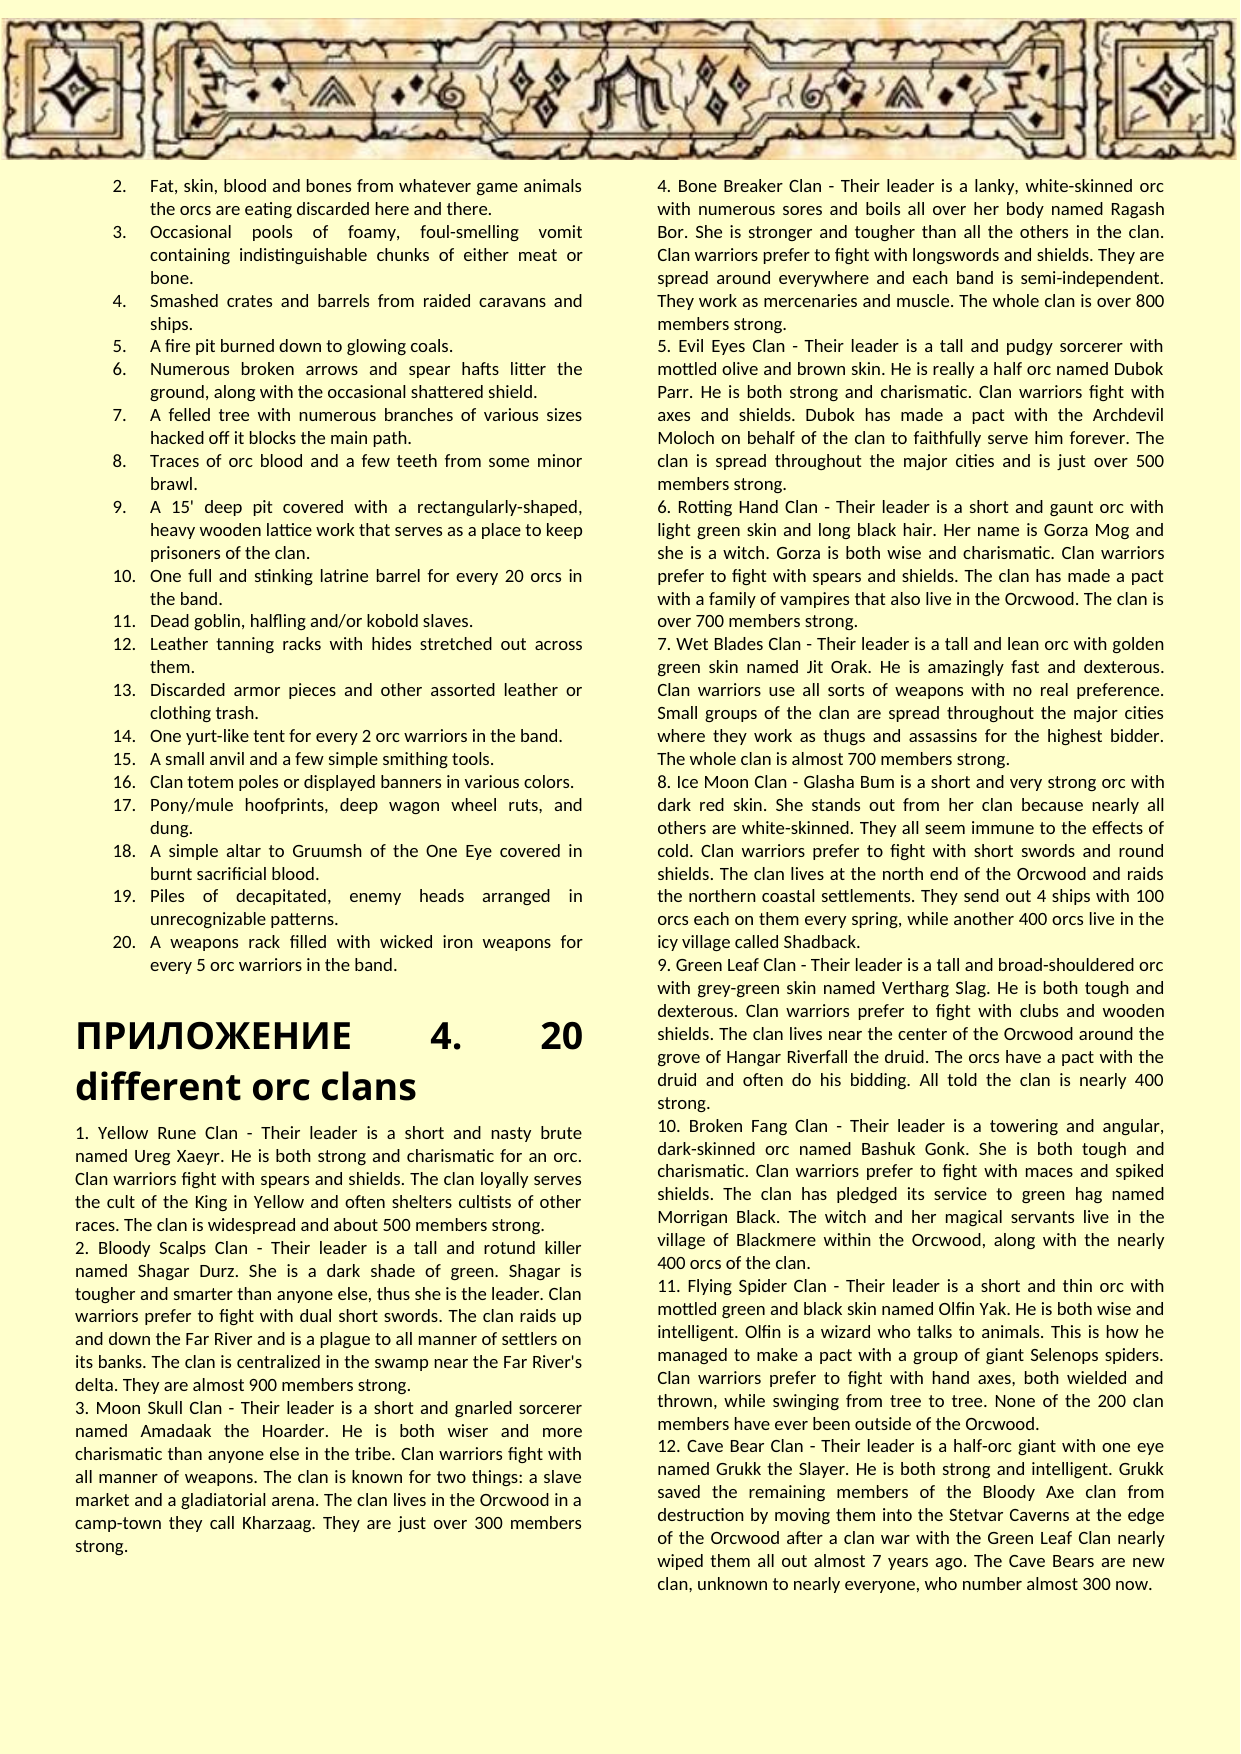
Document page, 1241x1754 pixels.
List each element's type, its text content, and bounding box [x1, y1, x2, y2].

list Dead goblin, halfling and/or kobold slaves. [112, 609, 583, 632]
picture [0, 18, 1236, 159]
list Traces of orc blood and a few teeth from some minor brawl. [112, 449, 583, 495]
list Discarded armor pieces and other assorted leather or clothing trash. [112, 678, 583, 724]
subtitle ПРИЛОЖЕНИЕ 4. 20 different orc clans [75, 1009, 583, 1111]
list A felled tree with numerous branches of various sizes hacked off it blocks the main path. [112, 403, 583, 449]
list Leather tanning racks with hides stretched out across them. [112, 632, 583, 678]
list Occasional pools of foamy, foul-smelling vomit containing indistinguishable chunks of either meat or bone. [112, 220, 583, 289]
text 7. Wet Blades Clan - Their leader is a tall and lean orc with golden green skin named Jit Orak. He is amazingly fast and dexterous. Clan warriors use all sorts of weapons with no real preference. Small groups of the clan are spread throughout the major cities where they work as thugs and assassins for the highest bidder. The whole clan is almost 700 members strong. [657, 632, 1165, 770]
text 6. Rotting Hand Clan - Their leader is a short and gaunt orc with light green skin and long black hair. Her name is Gorza Mog and she is a witch. Gorza is both wise and charismatic. Clan warriors prefer to fight with spears and shields. The clan has made a pact with a family of vampires that also live in the Orcwood. The clan is over 700 members strong. [657, 495, 1165, 632]
text 12. Cave Bear Clan - Their leader is a half-orc giant with one eye named Grukk the Slayer. He is both strong and intelligent. Grukk saved the remaining members of the Bloody Axe clan from destruction by moving them into the Stetvar Caverns at the edge of the Orcwood after a clan war with the Green Leaf Clan nearly wiped them all out almost 7 years ago. The Cave Bears are new clan, unknown to nearly everyone, who number almost 300 now. [657, 1434, 1165, 1595]
list Piles of decapitated, enemy heads arranged in unrecognizable patterns. [112, 884, 583, 930]
list Clan totem poles or displayed banners in various colors. [112, 770, 583, 793]
list Fat, skin, blood and bones from whatever game animals the orcs are eating discarded here and there. [112, 159, 583, 220]
text 11. Flying Spider Clan - Their leader is a short and thin orc with mottled green and black skin named Olfin Yak. He is both wise and intelligent. Olfin is a wizard who talks to animals. This is how he managed to make a pact with a group of giant Selenops spiders. Clan warriors prefer to fight with hand axes, both wielded and thrown, while swinging from tree to tree. None of the 200 clan members have ever been outside of the Orcwood. [657, 1274, 1165, 1434]
text 2. Bloody Scalps Clan - Their leader is a tall and rotund killer named Shagar Durz. She is a dark shade of green. Shagar is tougher and smarter than anyone else, thus she is the leader. Clan warriors prefer to fight with dual short swords. The clan raids up and down the Far River and is a plague to all manner of settlers on its banks. The clan is centralized in the swamp near the Far River's delta. They are almost 900 members strong. [75, 1236, 583, 1396]
list One yurt-like tent for every 2 orc warriors in the band. [112, 724, 583, 747]
text 10. Broken Fang Clan - Their leader is a towering and angular, dark-skinned orc named Bashuk Gonk. She is both tough and charismatic. Clan warriors prefer to fight with maces and spiked shields. The clan has pledged its service to green hag named Morrigan Black. The witch and her magical servants live in the village of Blackmere within the Orcwood, along with the nearly 400 orcs of the clan. [657, 1114, 1165, 1274]
list A fire pit burned down to glowing coals. [112, 334, 583, 357]
text 3. Moon Skull Clan - Their leader is a short and gnarled sorcerer named Amadaak the Hoarder. He is both wiser and more charismatic than anyone else in the tribe. Clan warriors fight with all manner of weapons. The clan is known for two things: a slave market and a gladiatorial arena. The clan lives in the Orcwood in a camp-town they call Kharzaag. They are just over 300 members strong. [75, 1396, 583, 1557]
list A weapons rack filled with wicked iron weapons for every 5 orc warriors in the band. [112, 930, 583, 976]
list One full and stinking latrine barrel for every 20 orcs in the band. [112, 564, 583, 609]
list A small anvil and a few simple smithing tools. [112, 747, 583, 770]
text 1. Yellow Rune Clan - Their leader is a short and nasty brute named Ureg Xaeyr. He is both strong and charismatic for an orc. Clan warriors fight with spears and shields. The clan loyally serves the cult of the King in Yellow and often shelters cultists of other races. The clan is widespread and about 500 members strong. [75, 1121, 583, 1236]
list Smashed crates and barrels from raided caravans and ships. [112, 289, 583, 334]
text 8. Ice Moon Clan - Glasha Bum is a short and very strong orc with dark red skin. She stands out from her clan because nearly all others are white-skinned. They all seem immune to the effects of cold. Clan warriors prefer to fight with short swords and round shields. The clan lives at the north end of the Orcwood and raids the northern coastal settlements. They send out 4 ships with 100 orcs each on them every spring, while another 400 orcs live in the icy village called Shadback. [657, 770, 1165, 953]
list A 15' deep pit covered with a rectangularly-shaped, heavy wooden lattice work that serves as a place to keep prisoners of the clan. [112, 495, 583, 564]
list Pony/mule hoofprints, deep wagon wheel ruts, and dung. [112, 793, 583, 839]
text 9. Green Leaf Clan - Their leader is a tall and broad-shouldered orc with grey-green skin named Vertharg Slag. He is both tough and dexterous. Clan warriors prefer to fight with clubs and wooden shields. The clan lives near the center of the Orcwood around the grove of Hangar Riverfall the druid. The orcs have a pact with the druid and often do his bidding. All told the clan is nearly 400 strong. [657, 953, 1165, 1114]
text 5. Evil Eyes Clan - Their leader is a tall and pudgy sorcerer with mottled olive and brown skin. He is really a half orc named Dubok Parr. He is both strong and charismatic. Clan warriors fight with axes and shields. Dubok has made a pact with the Archdevil Moloch on behalf of the clan to faithfully serve him forever. The clan is spread throughout the major cities and is just over 500 members strong. [657, 334, 1165, 495]
list Numerous broken arrows and spear hafts litter the ground, along with the occasional shattered shield. [112, 357, 583, 403]
text 4. Bone Breaker Clan - Their leader is a lanky, white-skinned orc with numerous sores and boils all over her body named Ragash Bor. She is stronger and tougher than all the others in the clan. Clan warriors prefer to fight with longswords and shields. They are spread around everywhere and each band is semi-independent. They work as mercenaries and muscle. The whole clan is over 800 members strong. [657, 159, 1165, 334]
list A simple altar to Gruumsh of the One Eye covered in burnt sacrificial blood. [112, 839, 583, 884]
